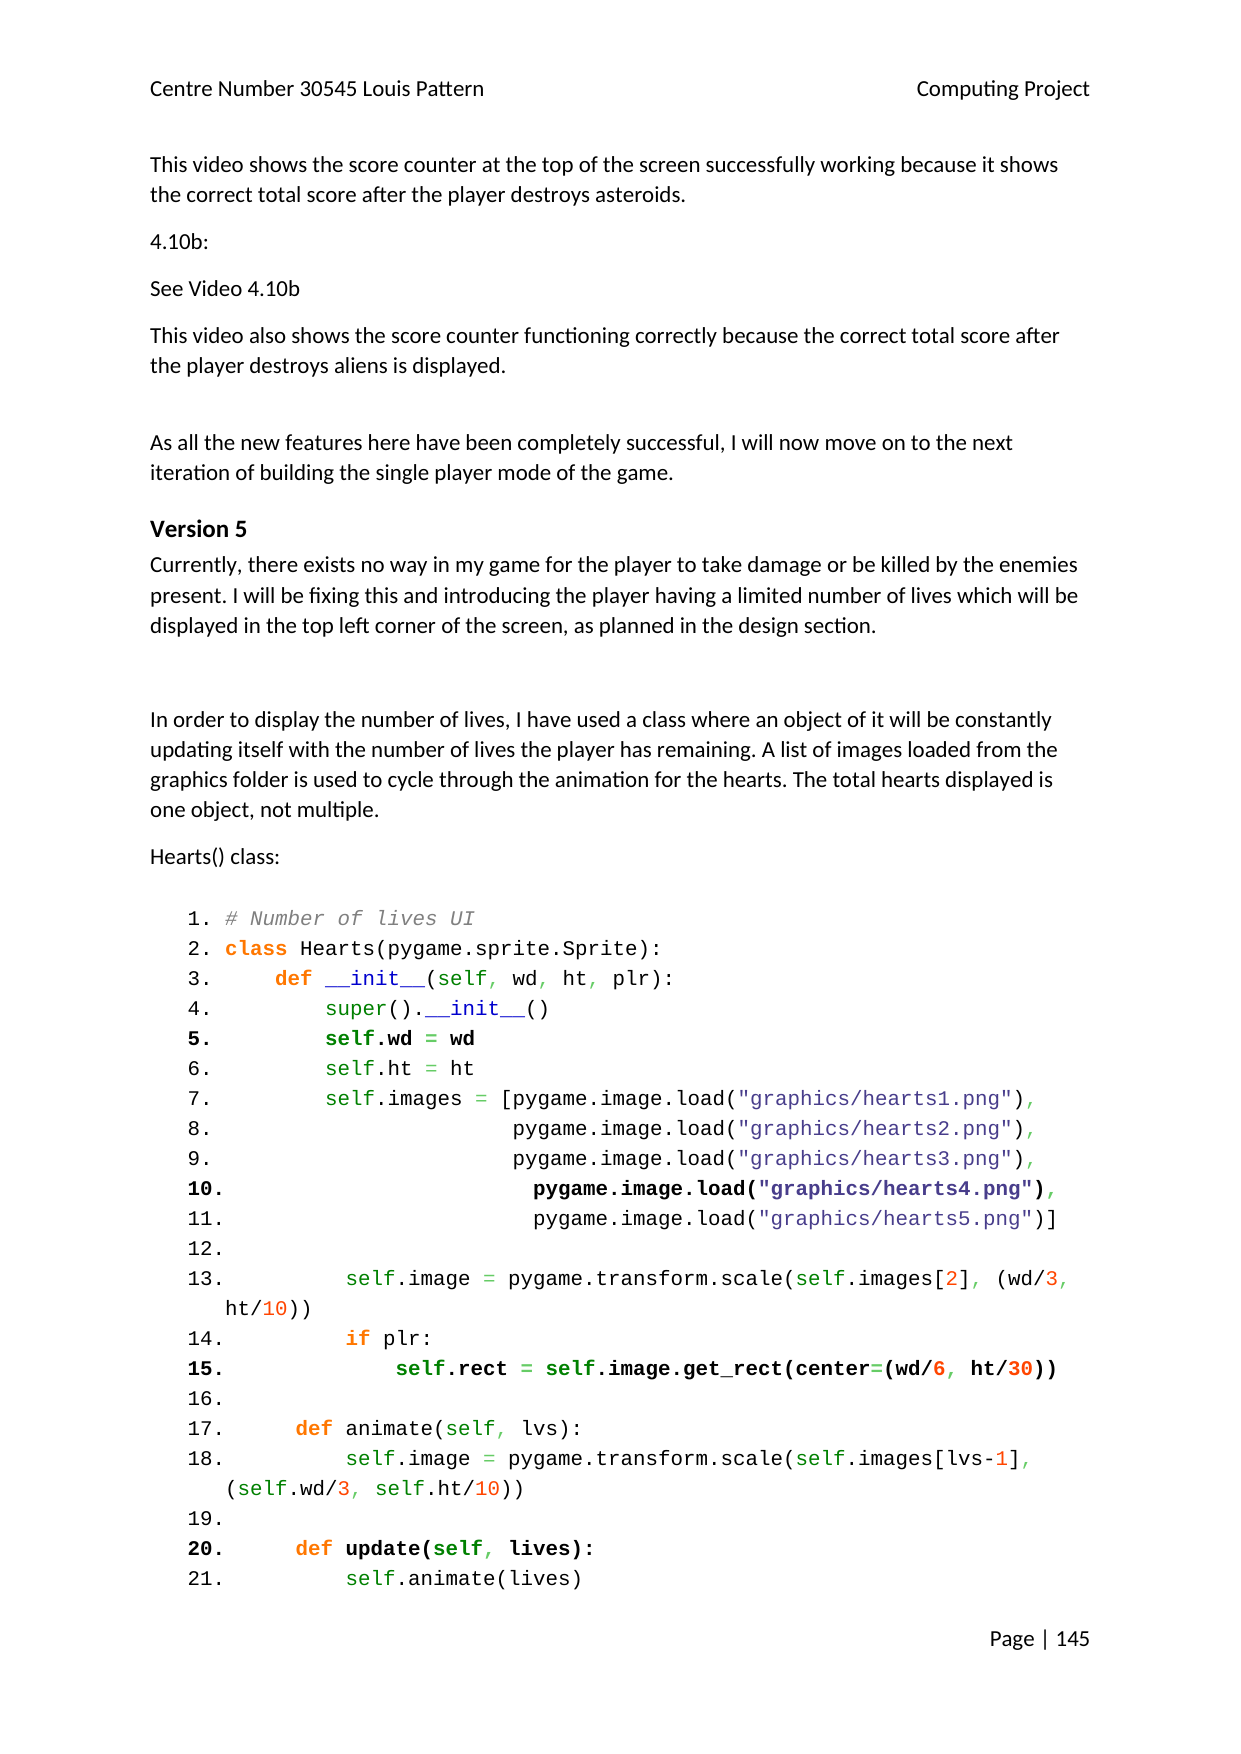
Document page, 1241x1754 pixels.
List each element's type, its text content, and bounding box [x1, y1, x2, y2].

subtitle Version 5 [150, 513, 1090, 544]
list pygame.image.load("graphics/hearts2.png"), [187, 1112, 1090, 1142]
list self.animate(lives) [187, 1562, 1090, 1592]
list self.image = pygame.transform.scale(self.images[lvs-1], (self.wd/3, self.ht/10)) [187, 1442, 1090, 1502]
text In order to display the number of lives, I have used a class where an object of it will be constantly updating itself with the number of lives the player has remaining. A list of images loaded from the graphics folder is used to cycle through the animation for the hearts. The total hearts displayed is one object, not multiple. [150, 705, 1090, 823]
text Currently, there exists no way in my game for the player to take damage or be killed by the enemies present. I will be fixing this and introducing the player having a limited number of lives which will be displayed in the top left corner of the screen, as planned in the design section. [150, 551, 1090, 639]
list pygame.image.load("graphics/hearts4.png"), [187, 1172, 1090, 1202]
list def __init__(self, wd, ht, plr): [187, 962, 1090, 992]
text This video also shows the score counter functioning correctly because the correct total score after the player destroys aliens is displayed. [150, 321, 1090, 379]
list super().__init__() [187, 992, 1090, 1022]
list # Number of lives UI [187, 902, 1090, 932]
list def update(self, lives): [187, 1532, 1090, 1562]
list self.ht = ht [187, 1052, 1090, 1082]
text Hearts() class: [150, 842, 1090, 870]
text See Video 4.10b [150, 274, 1090, 302]
list self.rect = self.image.get_rect(center=(wd/6, ht/30)) [187, 1352, 1090, 1382]
text 4.10b: [150, 227, 1090, 255]
list if plr: [187, 1322, 1090, 1352]
list pygame.image.load("graphics/hearts5.png")] [187, 1202, 1090, 1232]
list self.wd = wd [187, 1022, 1090, 1052]
list pygame.image.load("graphics/hearts3.png"), [187, 1142, 1090, 1172]
list self.images = [pygame.image.load("graphics/hearts1.png"), [187, 1082, 1090, 1112]
list def animate(self, lvs): [187, 1412, 1090, 1442]
text As all the new features here have been completely successful, I will now move on to the next iteration of building the single player mode of the game. [150, 398, 1090, 486]
list class Hearts(pygame.sprite.Sprite): [187, 932, 1090, 962]
text This video shows the score counter at the top of the screen successfully working because it shows the correct total score after the player destroys asteroids. [150, 150, 1090, 208]
list self.image = pygame.transform.scale(self.images[2], (wd/3, ht/10)) [187, 1262, 1090, 1322]
